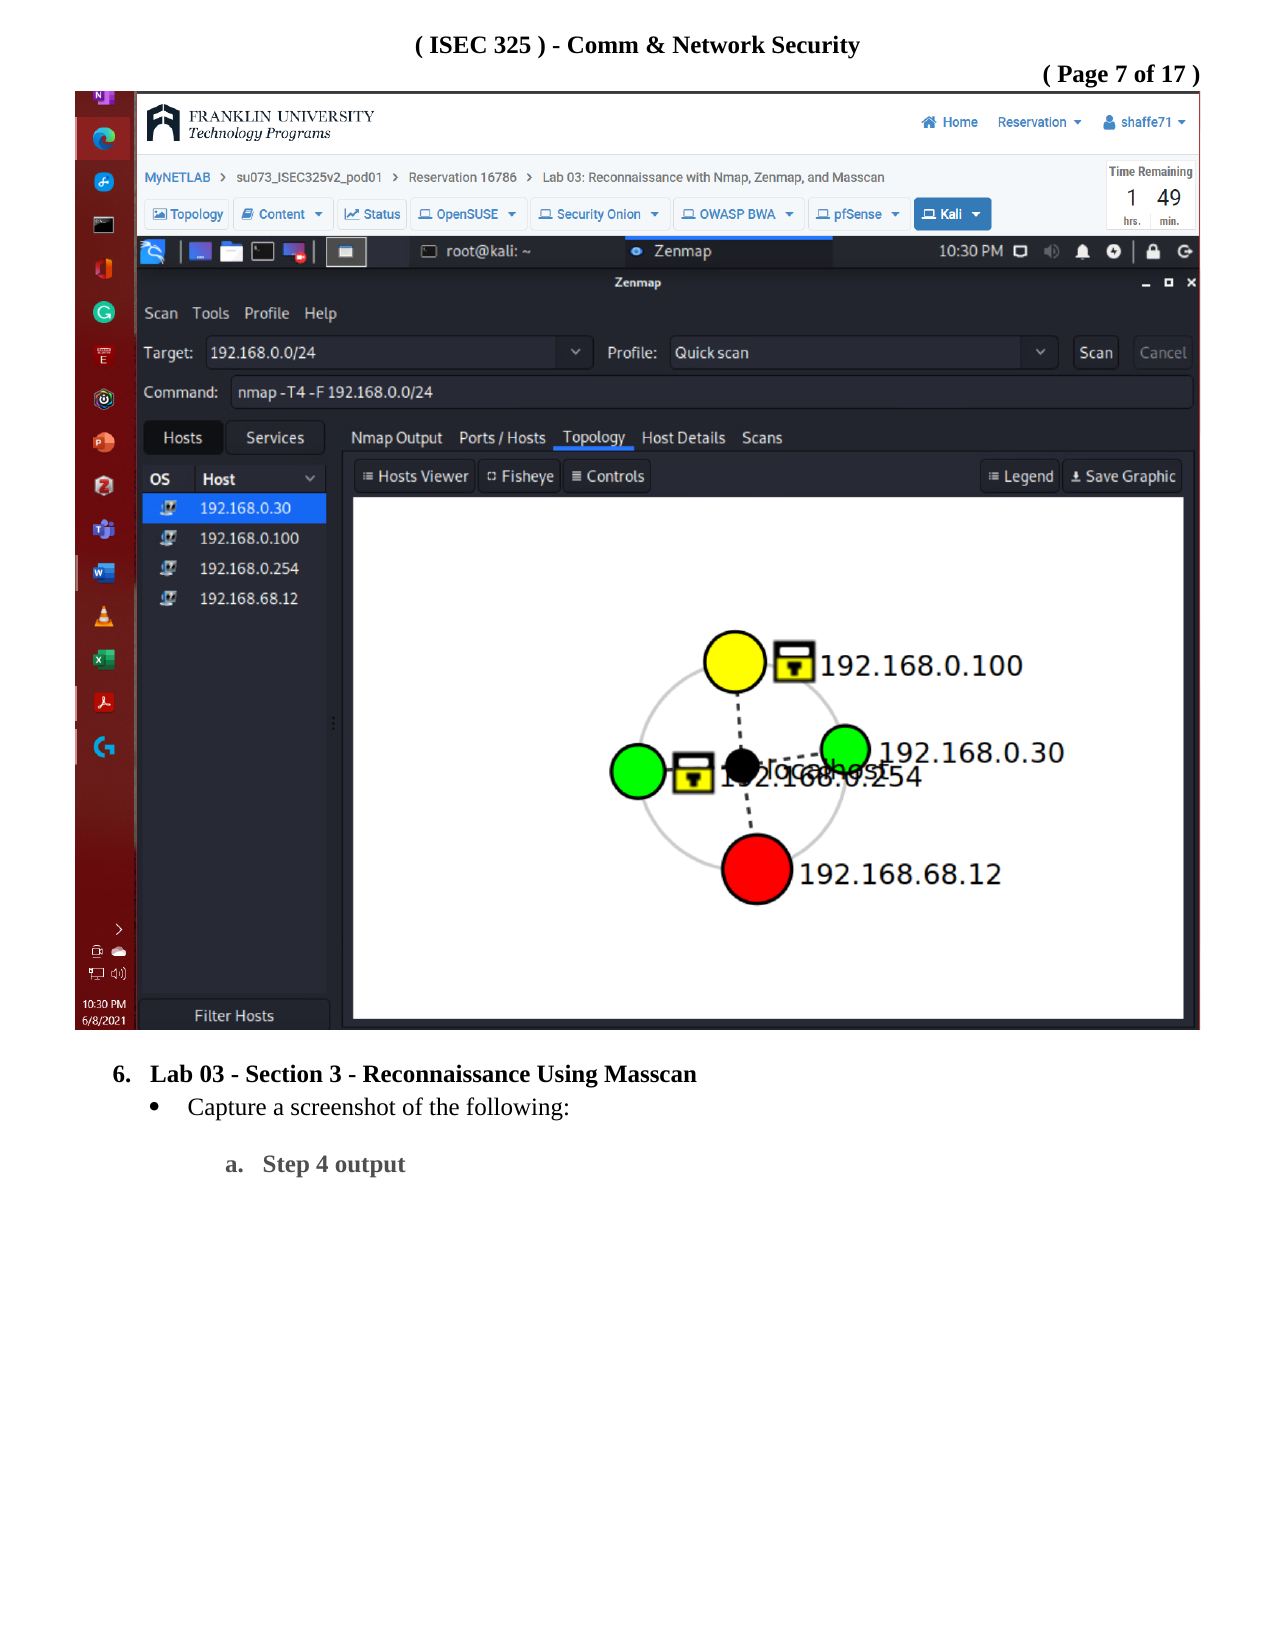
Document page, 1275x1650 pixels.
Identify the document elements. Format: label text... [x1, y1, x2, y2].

picture [75, 91, 1200, 1030]
list Capture a screenshot of the following: [150, 1092, 1200, 1120]
subtitle Step 4 output [225, 1149, 1200, 1178]
subtitle Lab 03 - Section 3 - Reconnaissance Using Masscan [112, 1059, 1200, 1087]
